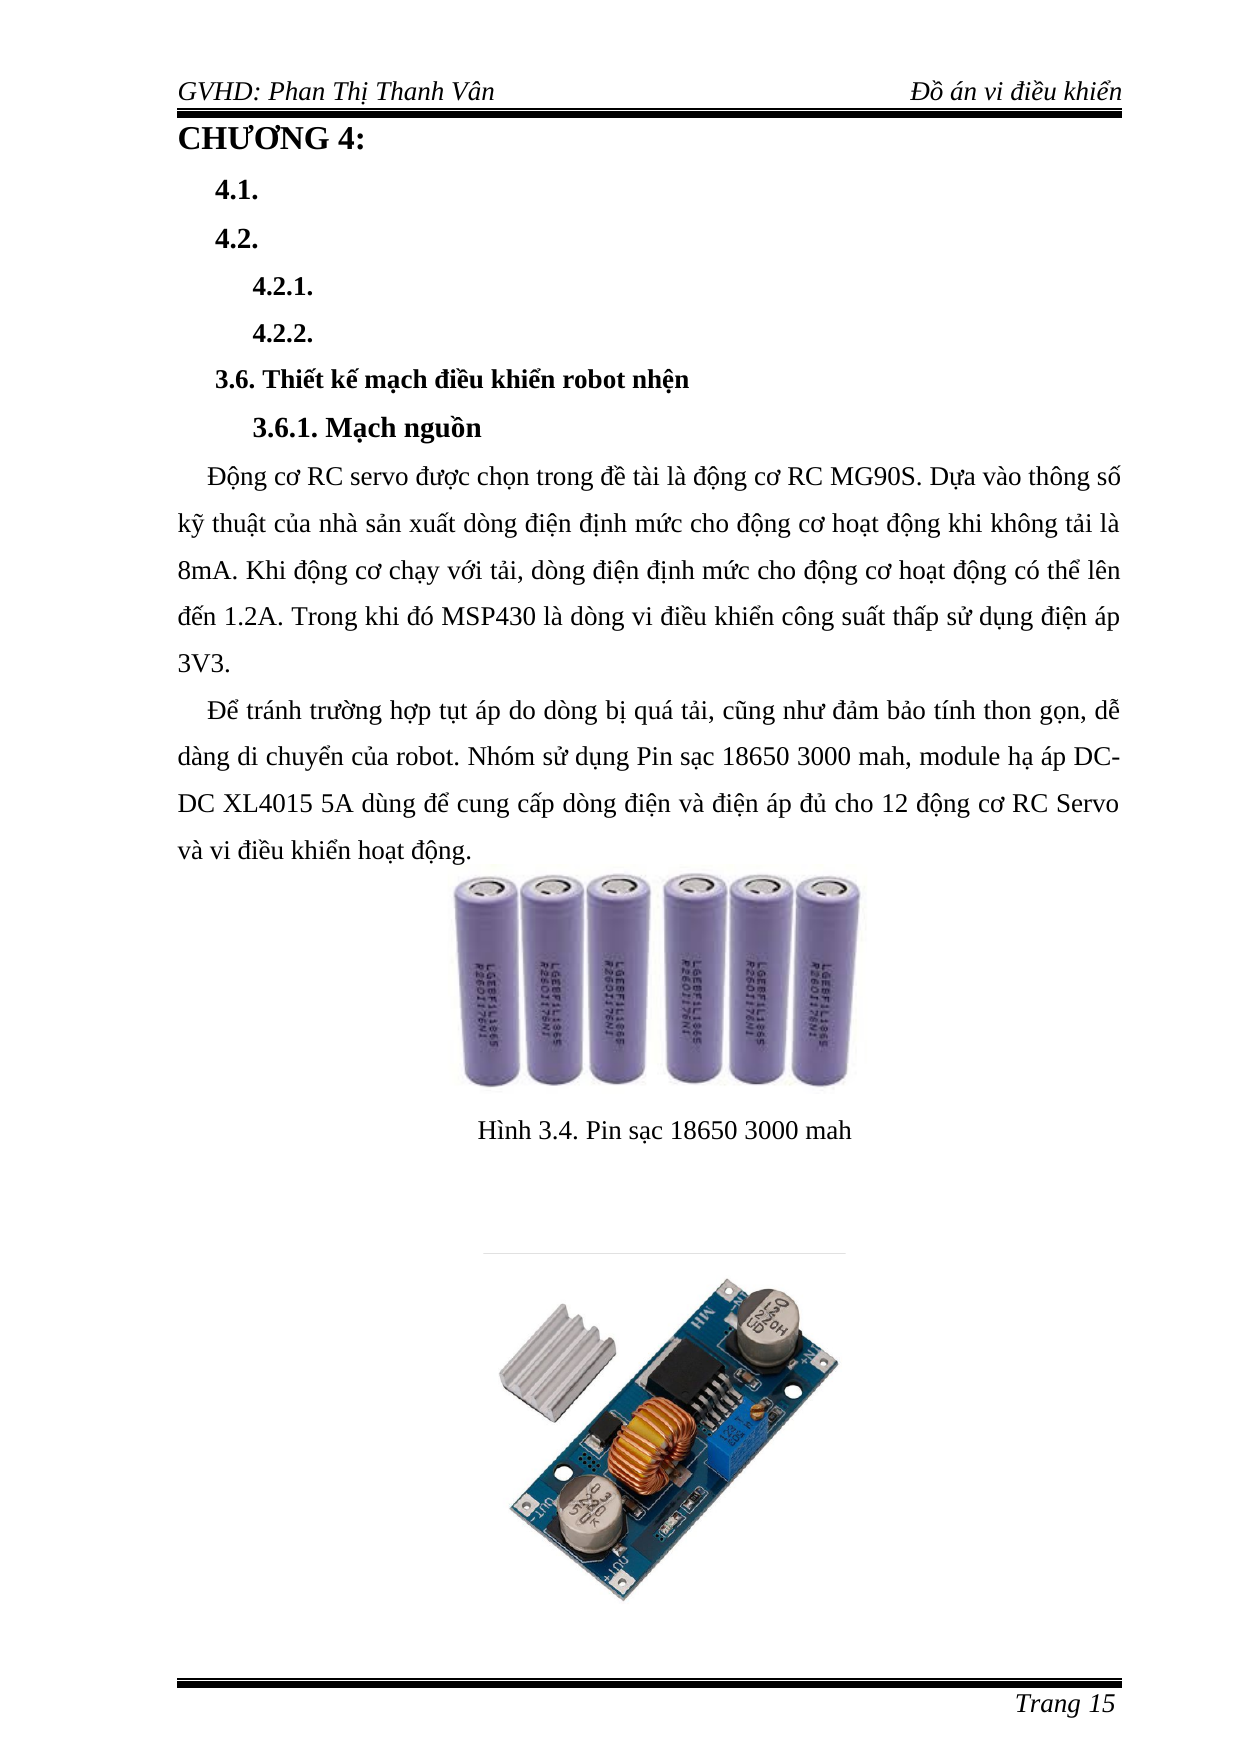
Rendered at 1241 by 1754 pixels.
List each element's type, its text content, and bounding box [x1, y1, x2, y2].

subtitle Pin sạc 18650 3000 mah [251, 1114, 1078, 1145]
text Động cơ RC servo được chọn trong đề tài là động cơ RC MG90S. Dựa vào thông số kỹ thuật của nhà sản xuất dòng điện định mức cho động cơ hoạt động khi không tải là 8mA. Khi động cơ chạy với tải, dòng điện định mức cho động cơ hoạt động có thể lên đến 1.2A. Trong khi đó MSP430 là dòng vi điều khiển công suất thấp sử dụng điện áp 3V3. [177, 460, 1122, 678]
text Để tránh trường hợp tụt áp do dòng bị quá tải, cũng như đảm bảo tính thon gọn, dễ dàng di chuyển của robot. Nhóm sử dụng Pin sạc 18650 3000 mah, module hạ áp DC-DC XL4015 5A dùng để cung cấp dòng điện và điện áp đủ cho 12 động cơ RC Servo và vi điều khiển hoạt động. [177, 694, 1122, 865]
subtitle Thiết kế mạch điều khiển robot nhện [215, 363, 1122, 394]
picture [447, 865, 868, 1094]
picture [483, 1253, 846, 1620]
subtitle Mạch nguồn [252, 410, 1122, 444]
